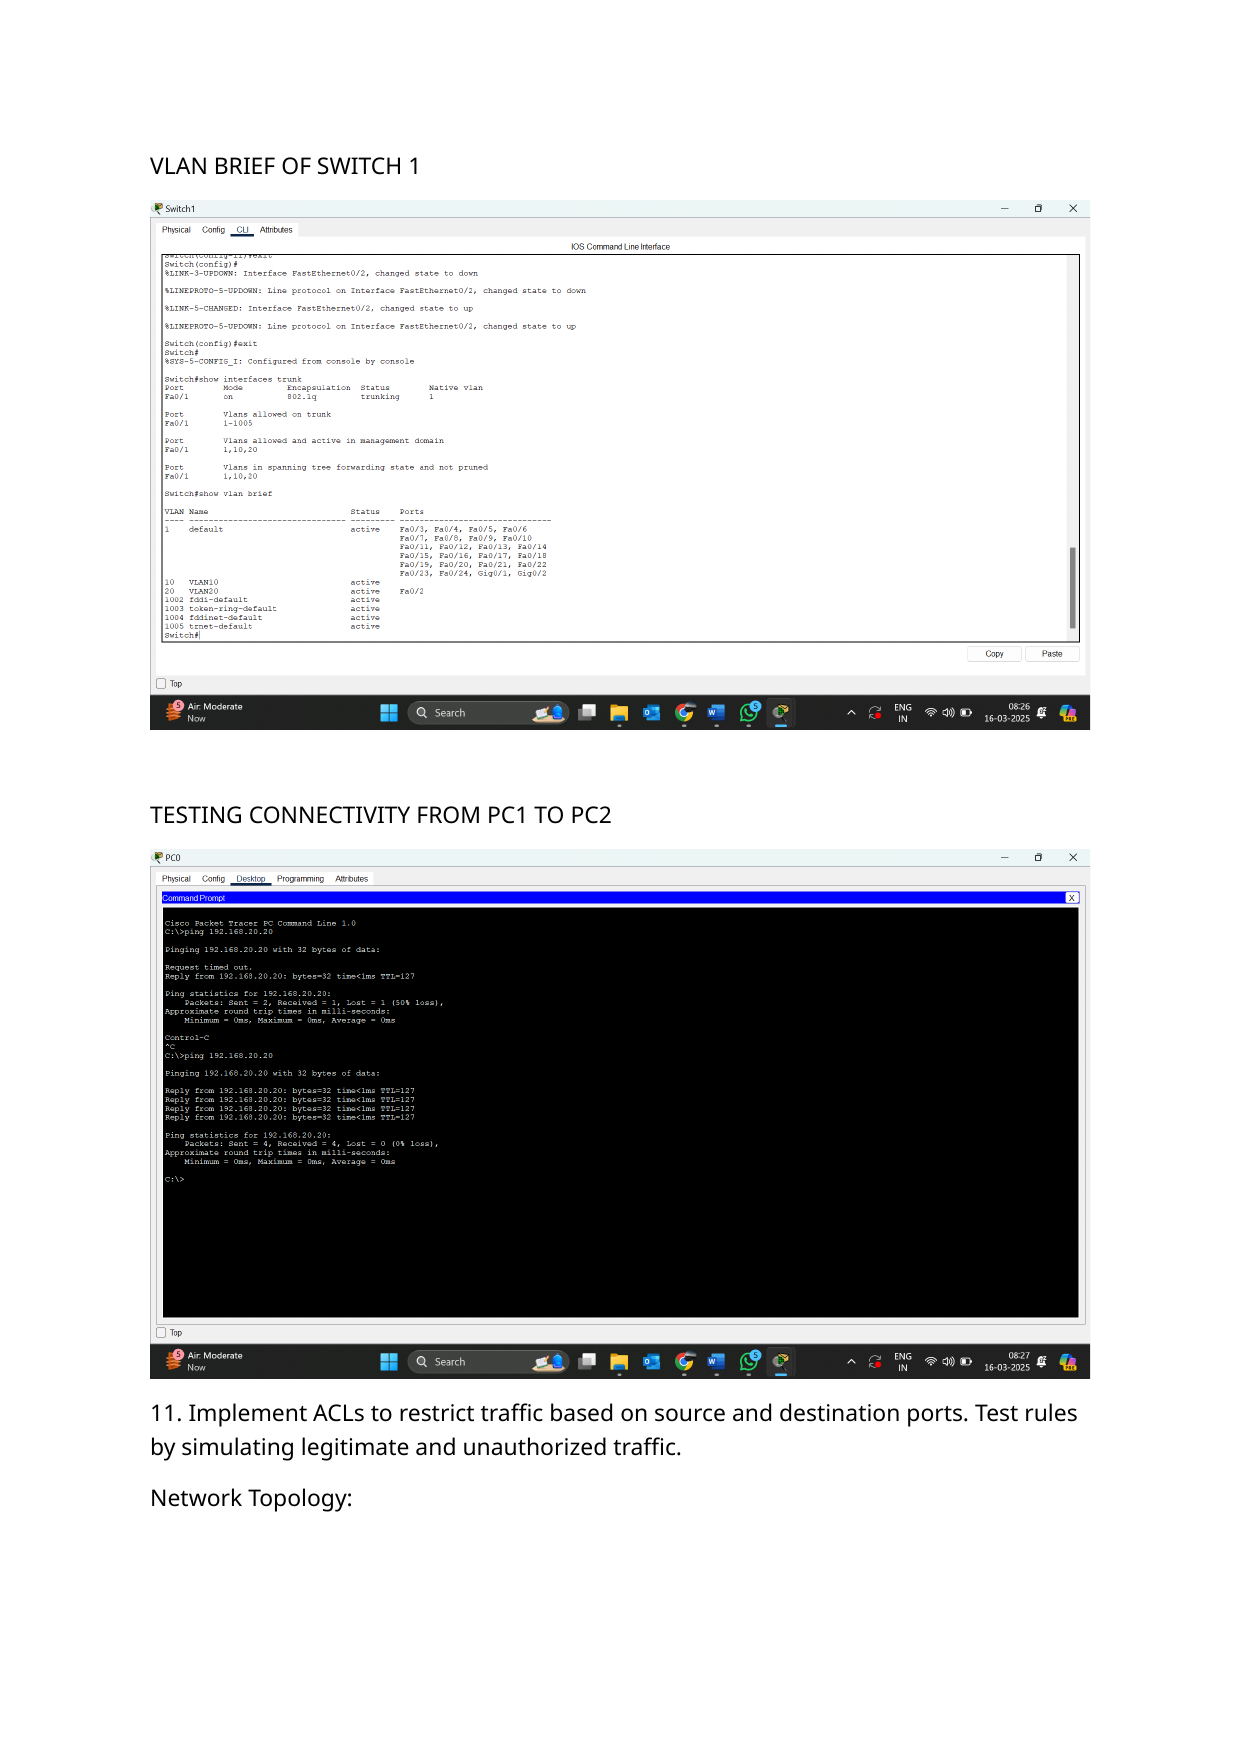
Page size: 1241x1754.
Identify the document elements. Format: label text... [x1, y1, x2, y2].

picture [150, 200, 1091, 730]
text Network Topology: [150, 1481, 1090, 1513]
text 11. Implement ACLs to restrict traffic based on source and destination ports. Test rules by simulating legitimate and unauthorized traffic. [150, 1397, 1090, 1462]
picture [150, 849, 1091, 1379]
text TESTING CONNECTIVITY FROM PC1 TO PC2 [150, 799, 1090, 830]
text VLAN BRIEF OF SWITCH 1 [150, 150, 1090, 181]
